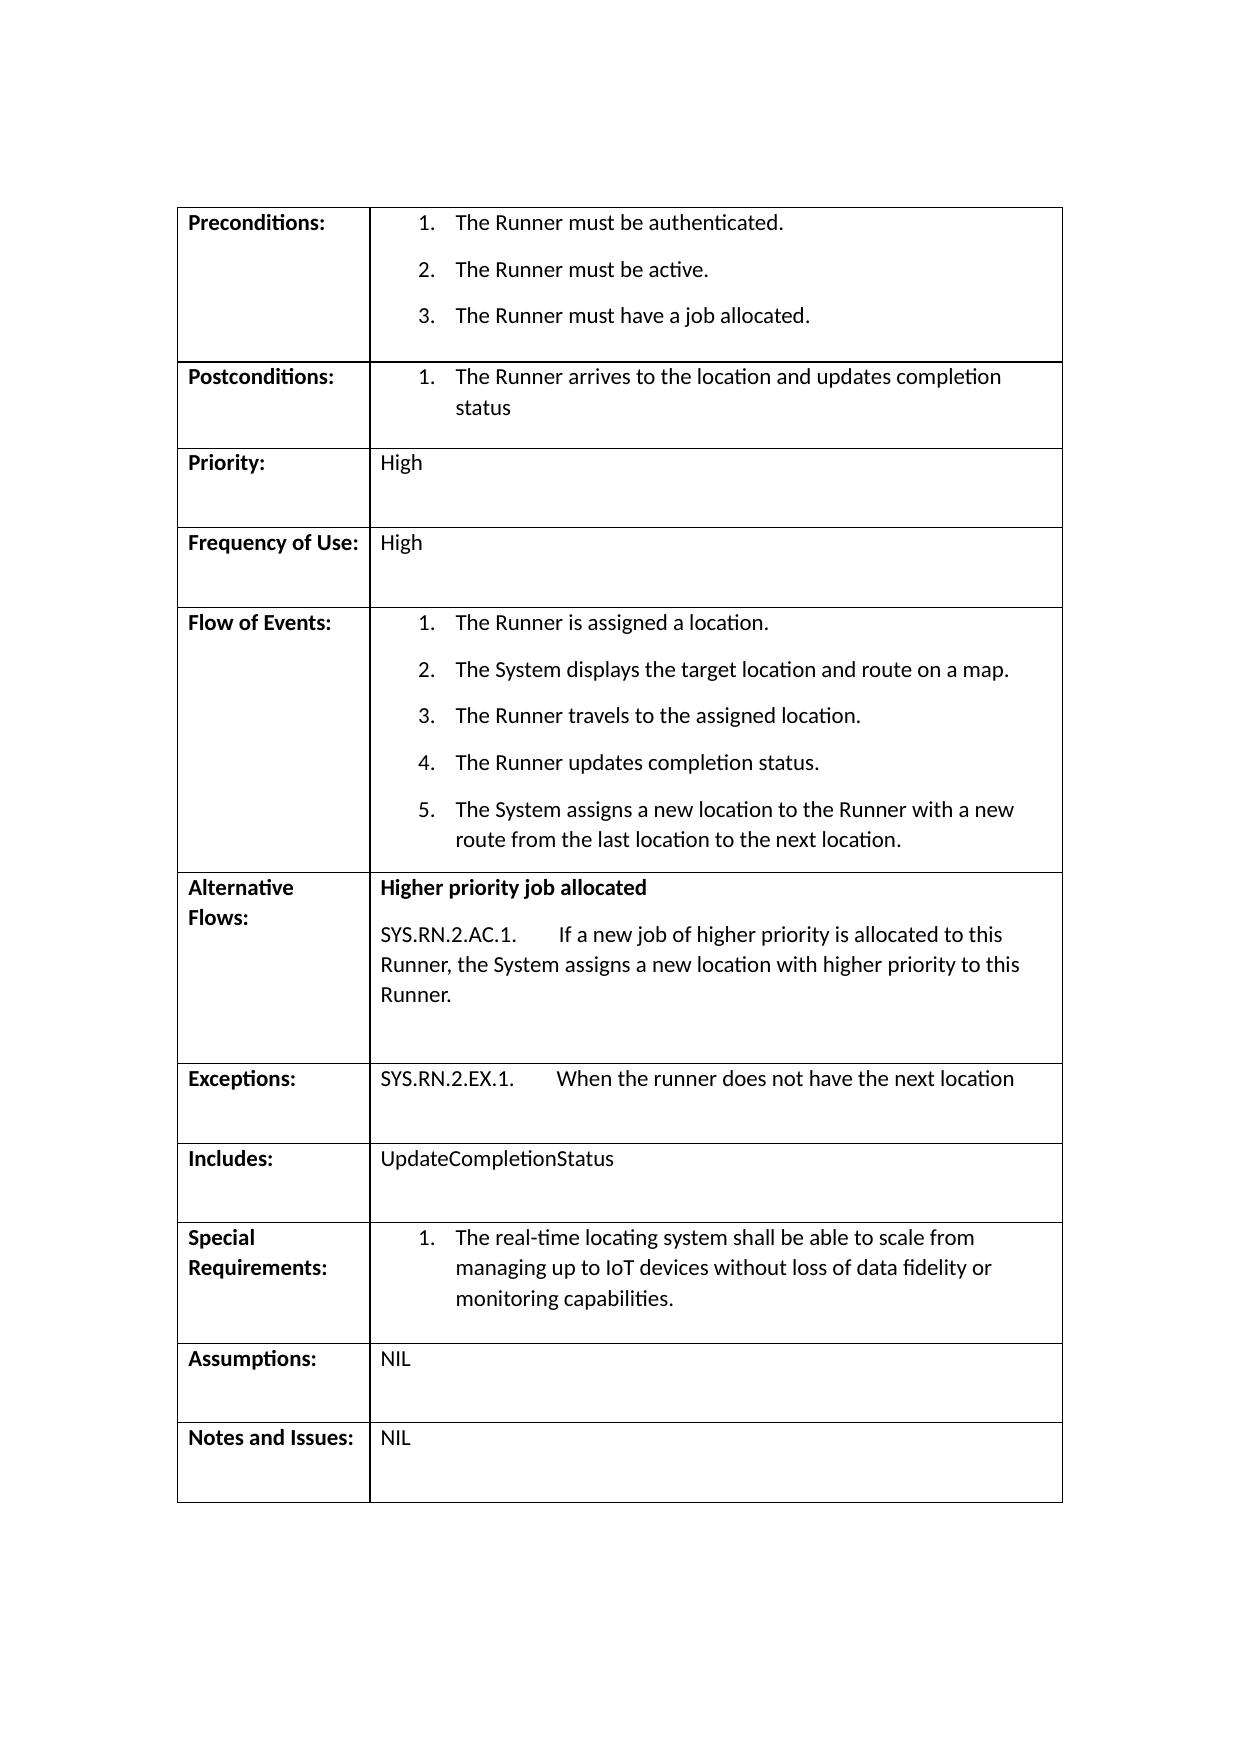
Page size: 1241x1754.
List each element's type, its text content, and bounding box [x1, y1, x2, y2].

table_cell Frequency of Use: [178, 528, 369, 607]
table_cell Notes and Issues: [178, 1423, 369, 1502]
table_cell Assumptions: [178, 1344, 369, 1422]
table_cell The Runner arrives to the location and updates completion status [371, 363, 1062, 447]
table_cell Postconditions: [178, 363, 369, 447]
table_cell UpdateCompletionStatus [371, 1144, 1062, 1222]
table_cell The Runner is assigned a location. The System displays the target location and route on a map. The Runner travels to the assigned location. The Runner updates completion status. The System assigns a new location to the Runner with a new route from the last location to the next location. [371, 608, 1062, 872]
table_cell Priority: [178, 449, 369, 527]
table_cell Alternative Flows: [178, 873, 369, 1063]
table_cell NIL [371, 1344, 1062, 1422]
table_cell Flow of Events: [178, 608, 369, 872]
table_cell Includes: [178, 1144, 369, 1222]
table_cell Preconditions: [178, 208, 369, 361]
table_cell Exceptions: [178, 1064, 369, 1143]
table_cell NIL [371, 1423, 1062, 1502]
table_cell SYS.RN.2.EX.1. When the runner does not have the next location [371, 1064, 1062, 1143]
table_cell Special Requirements: [178, 1223, 369, 1343]
table_cell Higher priority job allocated SYS.RN.2.AC.1. If a new job of higher priority is allocated to this Runner, the System assigns a new location with higher priority to this Runner. [371, 873, 1062, 1063]
table_cell The Runner must be authenticated. The Runner must be active. The Runner must have a job allocated. [371, 208, 1062, 361]
table_cell High [371, 449, 1062, 527]
table_cell The real-time locating system shall be able to scale from managing up to IoT devices without loss of data fidelity or monitoring capabilities. [371, 1223, 1062, 1343]
table_cell High [371, 528, 1062, 607]
